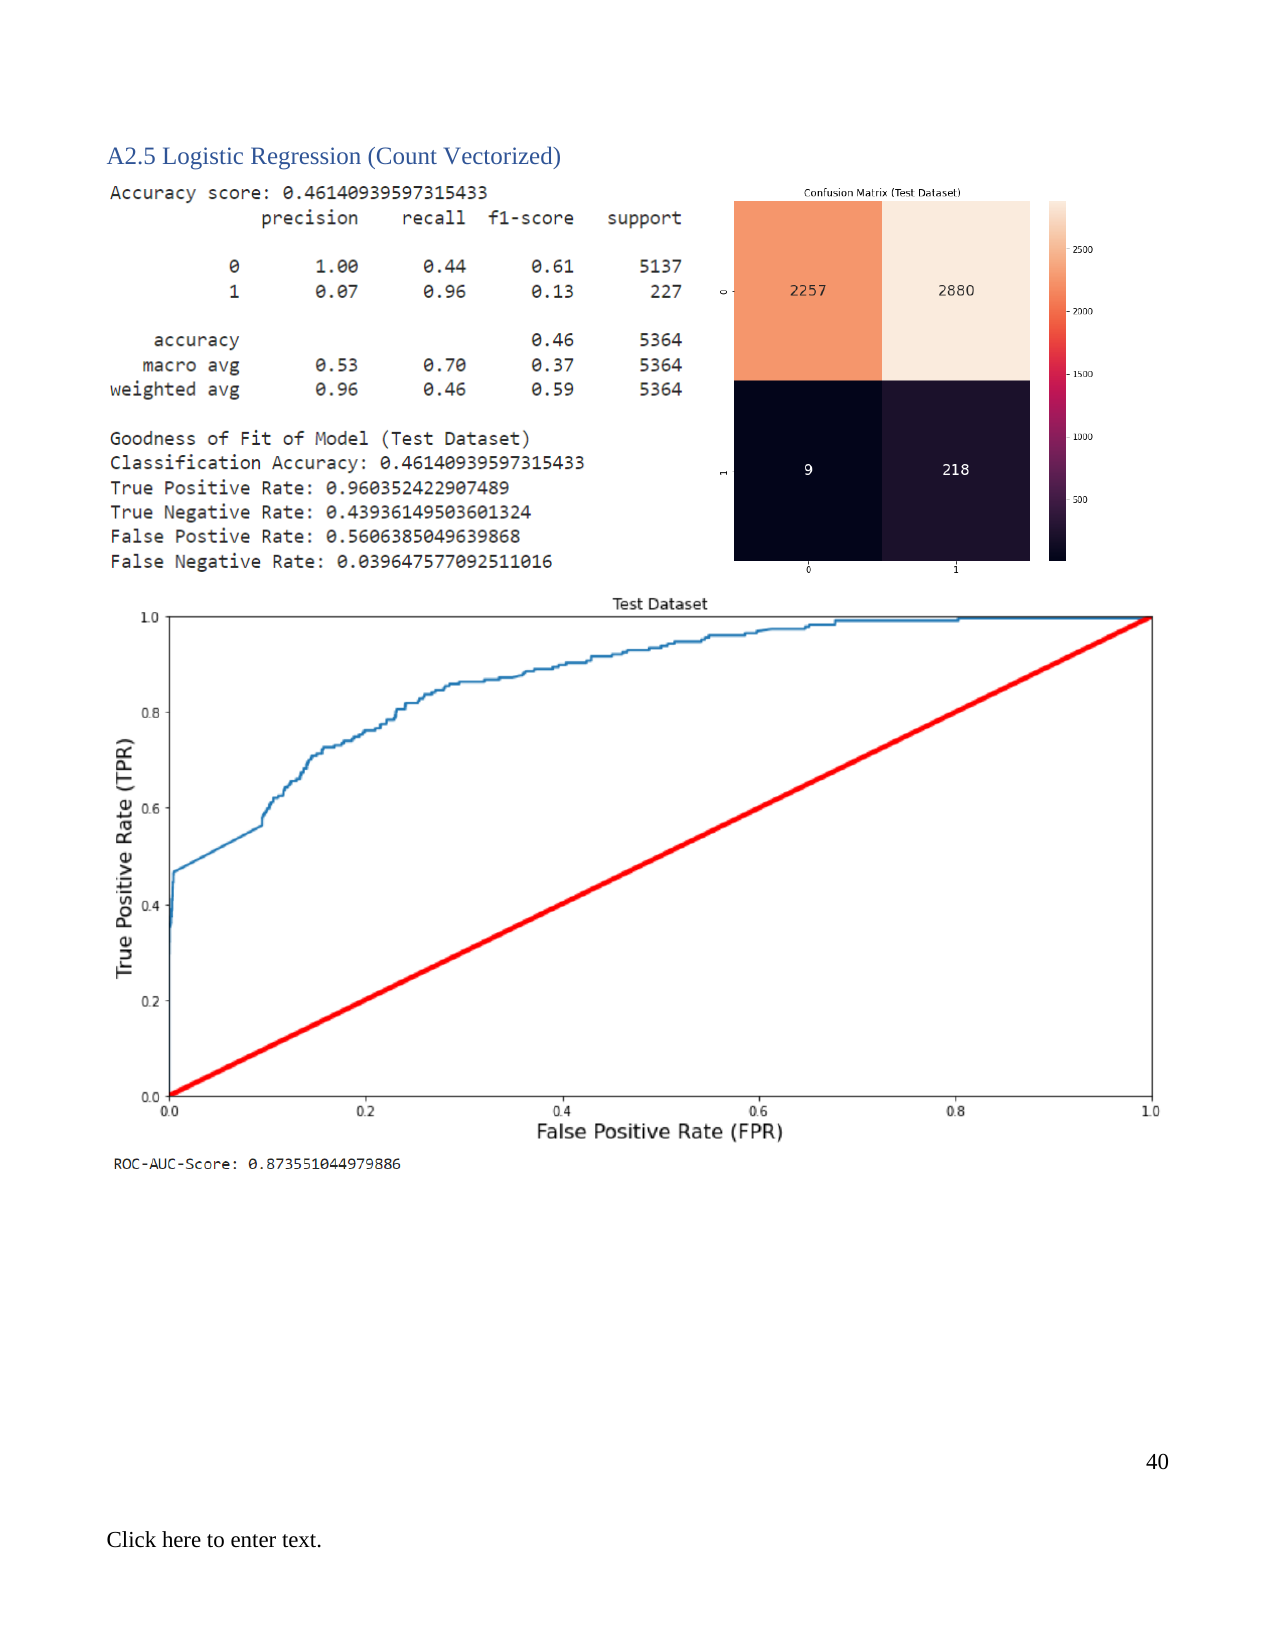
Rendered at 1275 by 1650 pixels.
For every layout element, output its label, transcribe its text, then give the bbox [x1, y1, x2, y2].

picture [106, 592, 1169, 1174]
picture [714, 182, 1098, 580]
picture [106, 183, 709, 580]
subtitle A2.5 Logistic Regression (Count Vectorized) [106, 141, 1169, 170]
